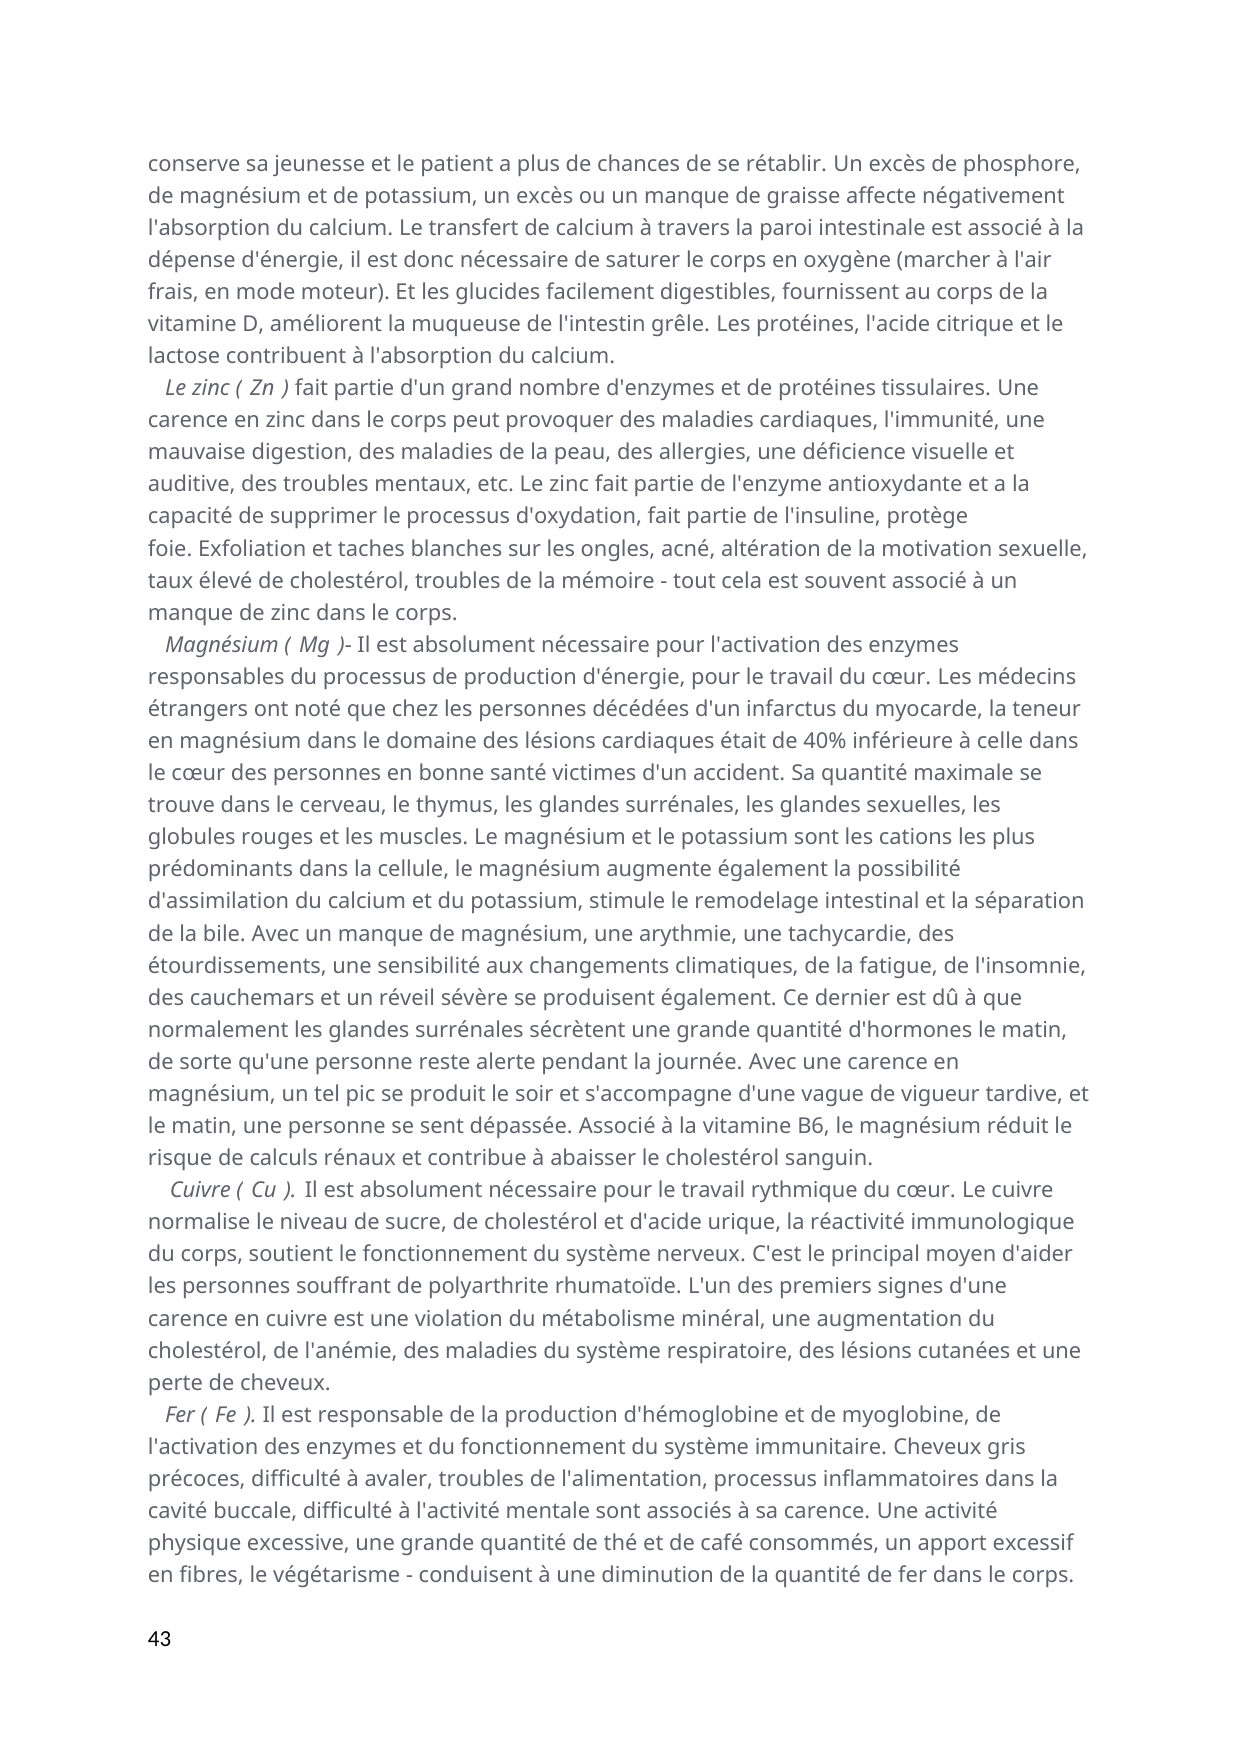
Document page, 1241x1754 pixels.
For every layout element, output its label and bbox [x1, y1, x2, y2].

text [148, 148, 1093, 1589]
